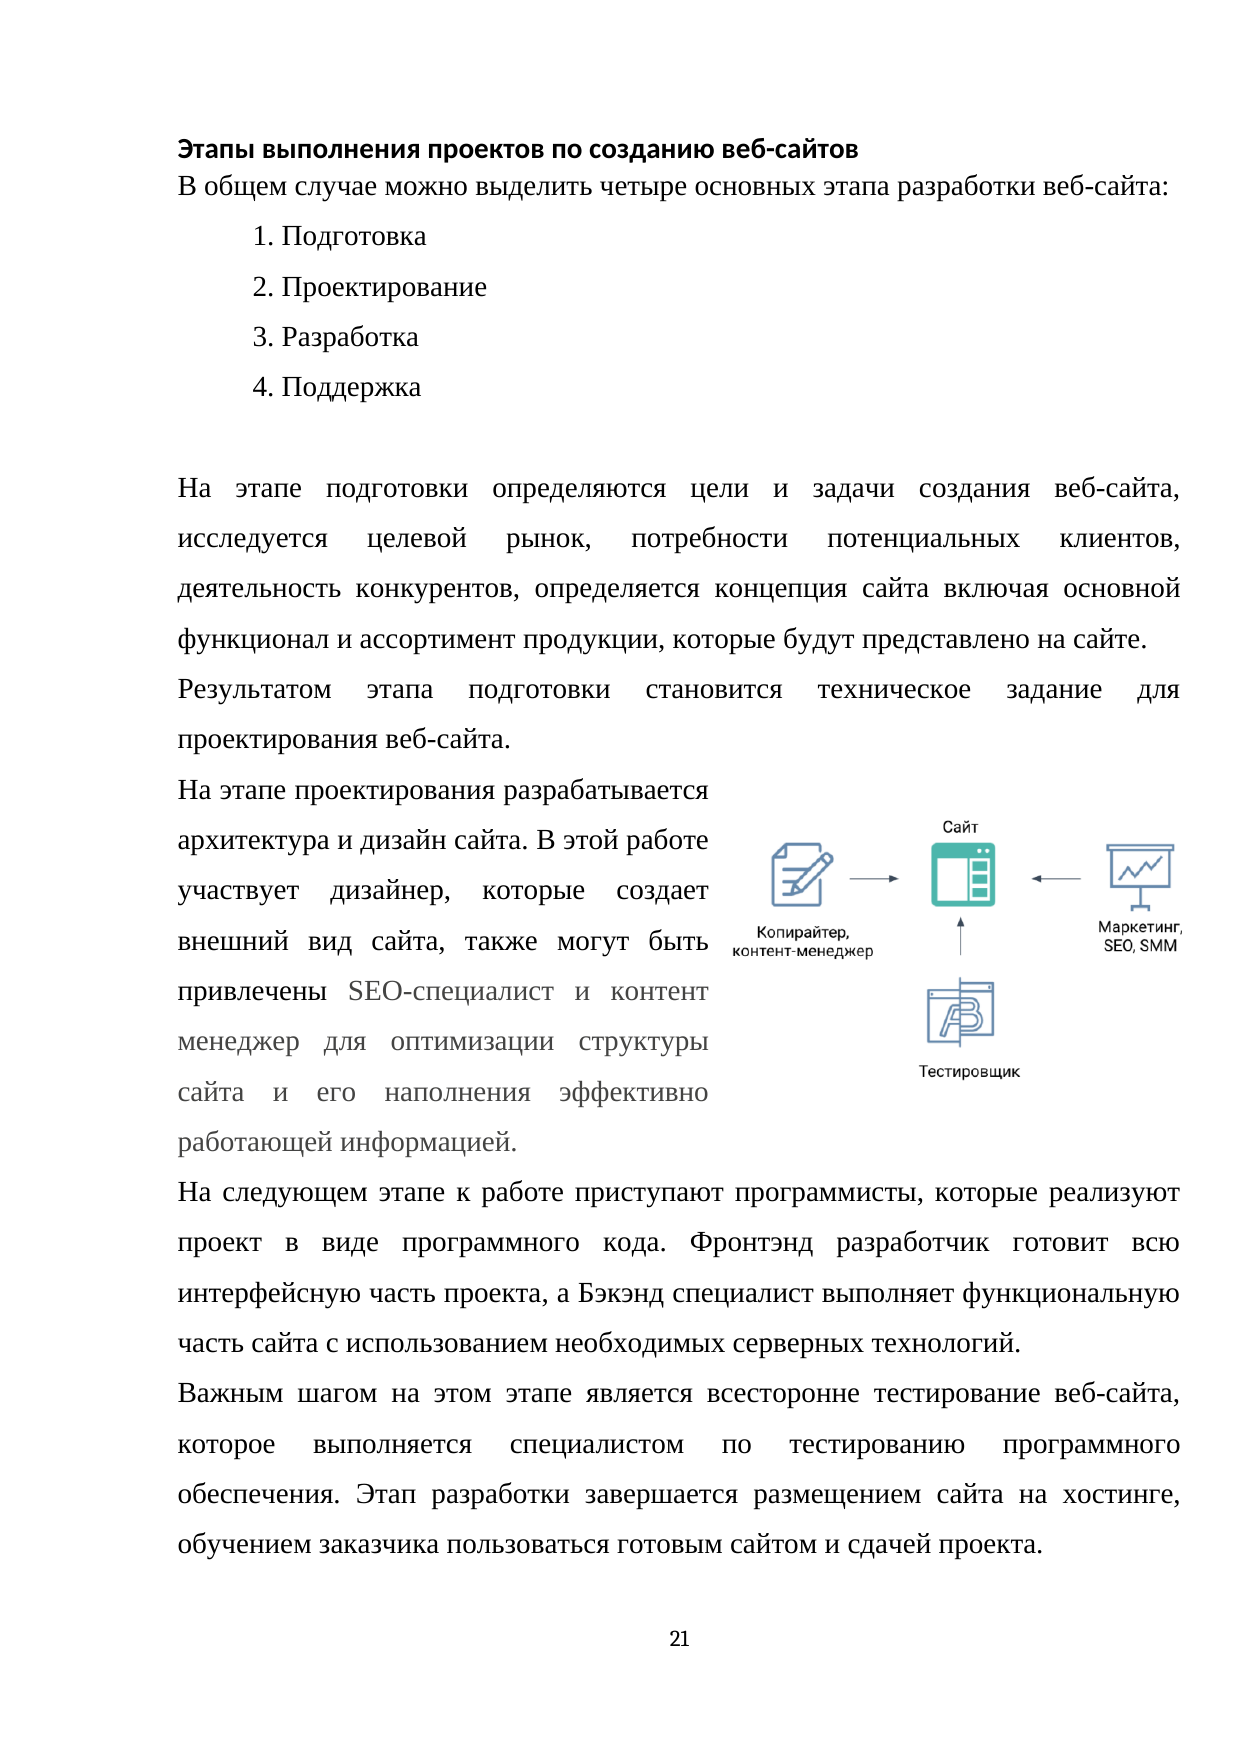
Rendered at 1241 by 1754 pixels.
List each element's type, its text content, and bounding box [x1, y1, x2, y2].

text 1. Подготовка [252, 218, 1181, 252]
text На следующем этапе к работе приступают программисты, которые реализуют проект в виде программного кода. Фронтэнд разработчик готовит всю интерфейсную часть проекта, а Бэкэнд специалист выполняет функциональную часть сайта с использованием необходимых серверных технологий. [177, 1174, 1181, 1359]
text 2. Проектирование [252, 269, 1181, 302]
text Важным шагом на этом этапе является всесторонне тестирование веб-сайта, которое выполняется специалистом по тестированию программного обеспечения. Этап разработки завершается размещением сайта на хостинге, обучением заказчика пользоваться готовым сайтом и сдачей проекта. [177, 1376, 1181, 1560]
text Результатом этапа подготовки становится техническое задание для проектирования веб-сайта. [177, 671, 1181, 755]
text На этапе подготовки определяются цели и задачи создания веб-сайта, исследуется целевой рынок, потребности потенциальных клиентов, деятельность конкурентов, определяется концепция сайта включая основной функционал и ассортимент продукции, которые будут представлено на сайте. [177, 470, 1181, 654]
text В общем случае можно выделить четыре основных этапа разработки веб-сайта: [177, 168, 1181, 202]
text 3. Разработка [252, 319, 1181, 352]
text 4. Поддержка [252, 369, 1181, 403]
picture [727, 795, 1187, 1086]
subtitle Этапы выполнения проектов по созданию веб-сайтов [177, 131, 1181, 166]
